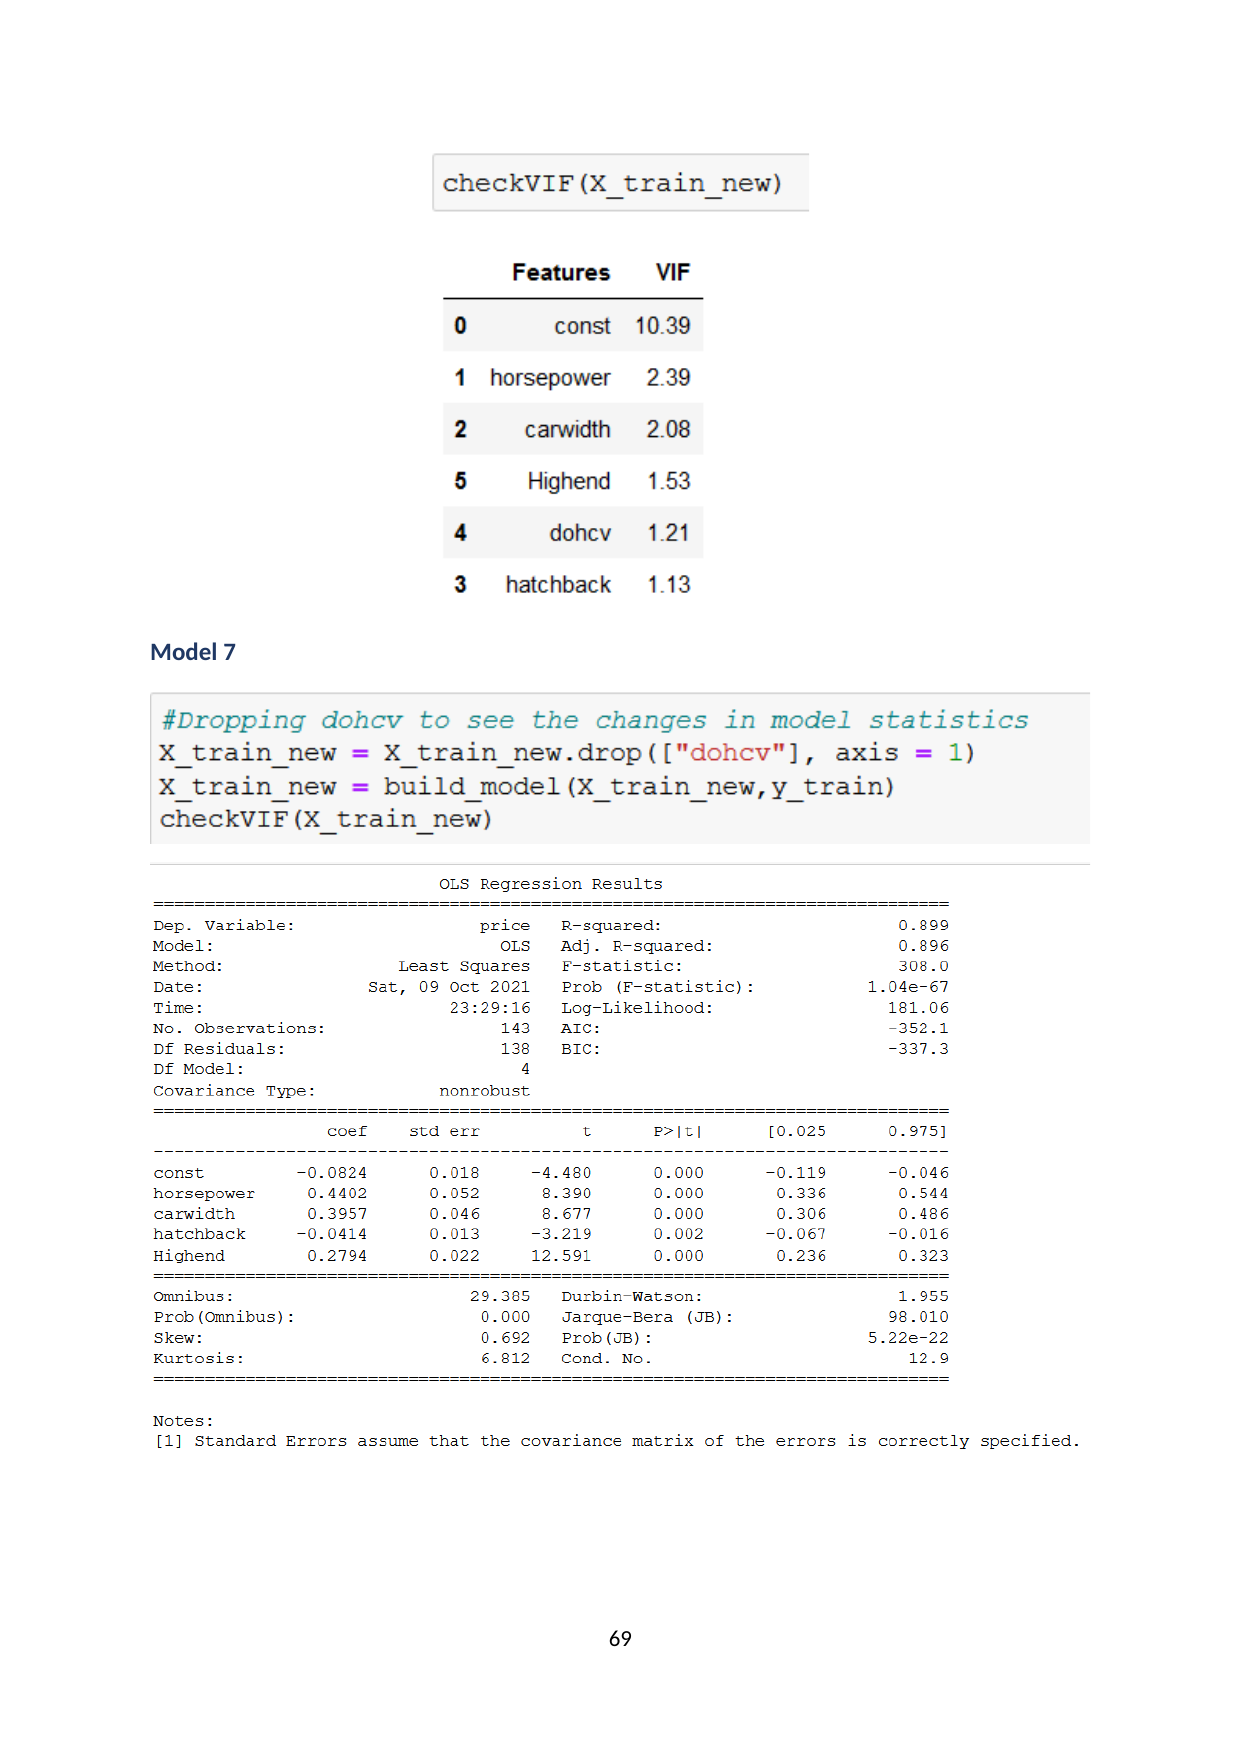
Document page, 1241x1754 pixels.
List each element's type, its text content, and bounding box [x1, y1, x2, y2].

text Model 7 [150, 636, 1090, 667]
picture [431, 150, 810, 618]
picture [150, 685, 1091, 844]
picture [150, 862, 1091, 1462]
